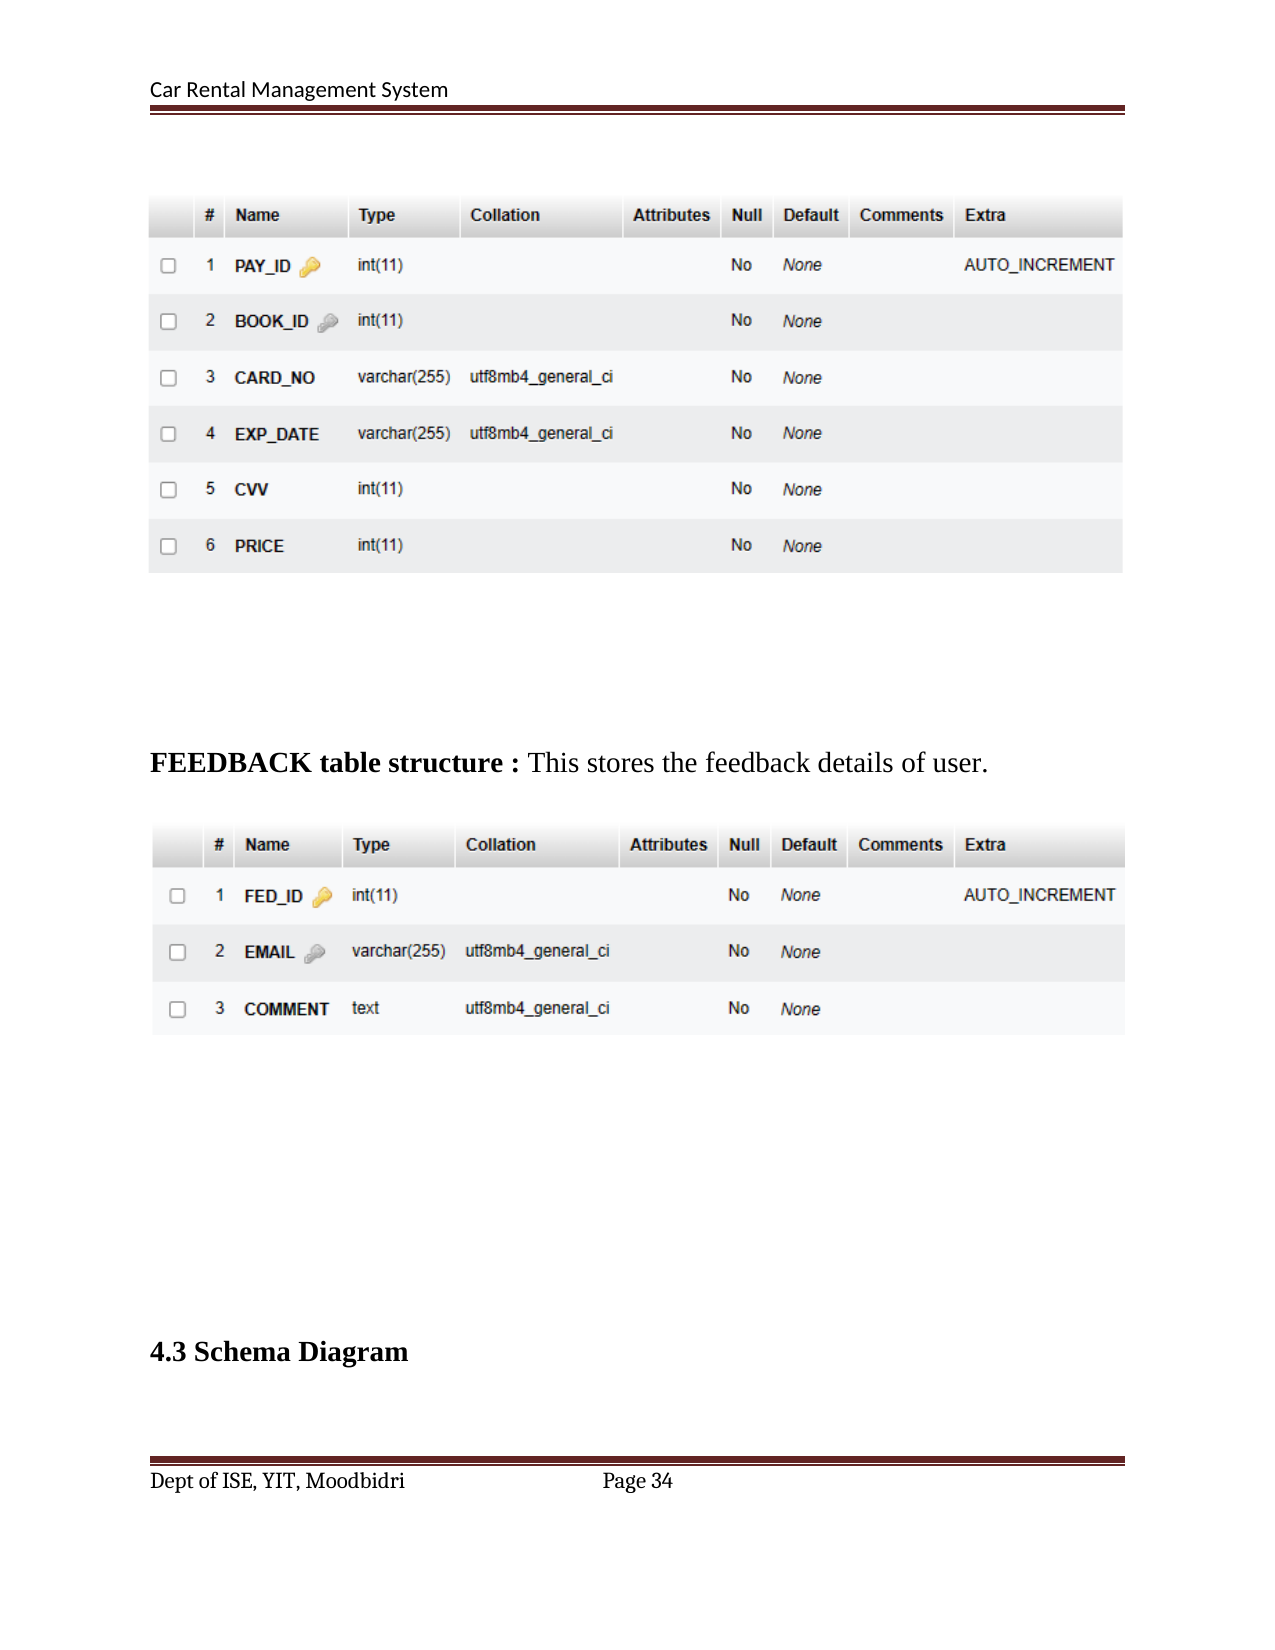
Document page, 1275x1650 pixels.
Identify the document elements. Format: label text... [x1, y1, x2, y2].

text FEEDBACK table structure : This stores the feedback details of user. [150, 745, 1125, 779]
picture [148, 195, 1123, 573]
text 4.3 Schema Diagram [150, 1334, 1124, 1368]
picture [150, 816, 1125, 1035]
